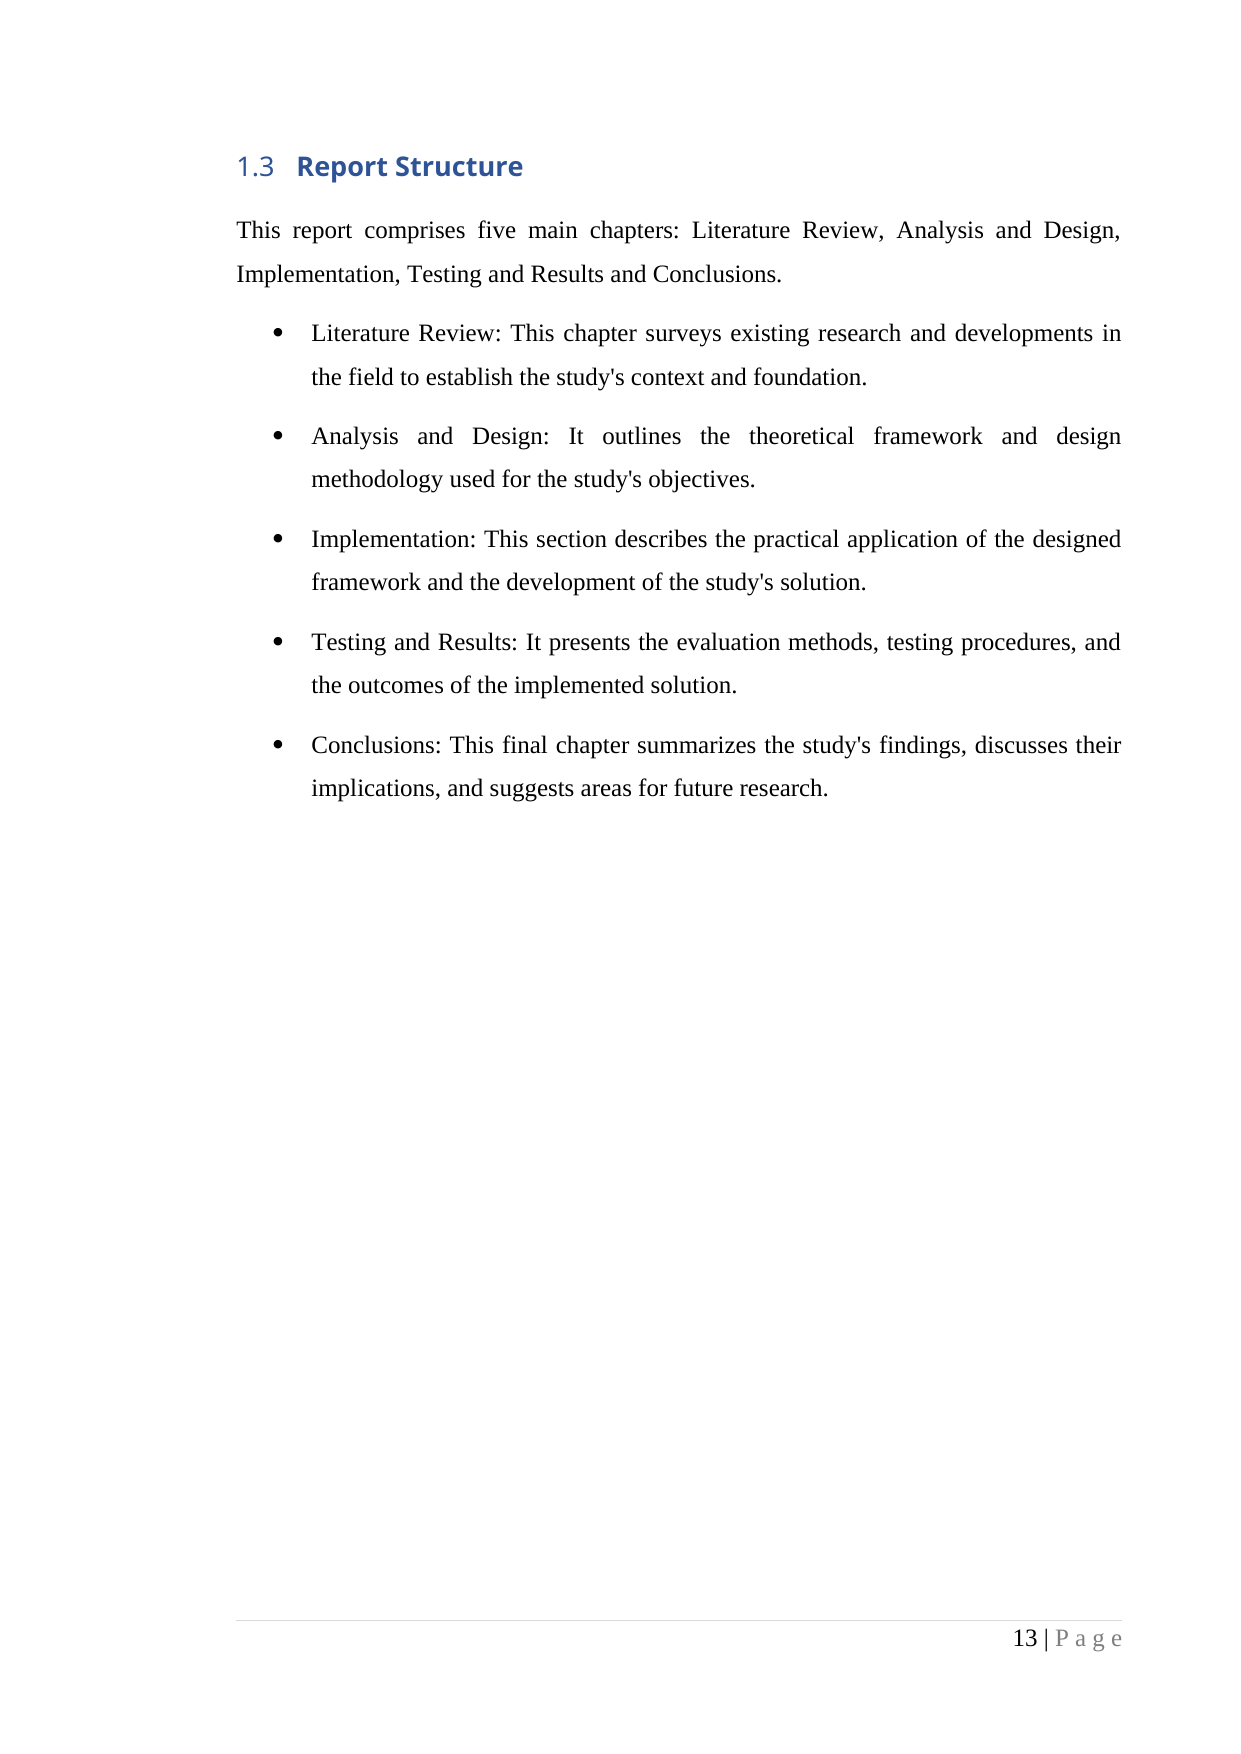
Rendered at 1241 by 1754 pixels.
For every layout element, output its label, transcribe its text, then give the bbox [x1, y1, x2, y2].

subtitle Report Structure [236, 148, 1122, 184]
list Conclusions: This final chapter summarizes the study's findings, discusses their implications, and suggests areas for future research. [274, 730, 1122, 802]
text This report comprises five main chapters: Literature Review, Analysis and Design, Implementation, Testing and Results and Conclusions. [236, 216, 1122, 287]
list Implementation: This section describes the practical application of the designed framework and the development of the study's solution. [274, 524, 1122, 596]
list Literature Review: This chapter surveys existing research and developments in the field to establish the study's context and foundation. [274, 318, 1122, 390]
list Testing and Results: It presents the evaluation methods, testing procedures, and the outcomes of the implemented solution. [274, 627, 1122, 699]
list Analysis and Design: It outlines the theoretical framework and design methodology used for the study's objectives. [274, 421, 1122, 493]
